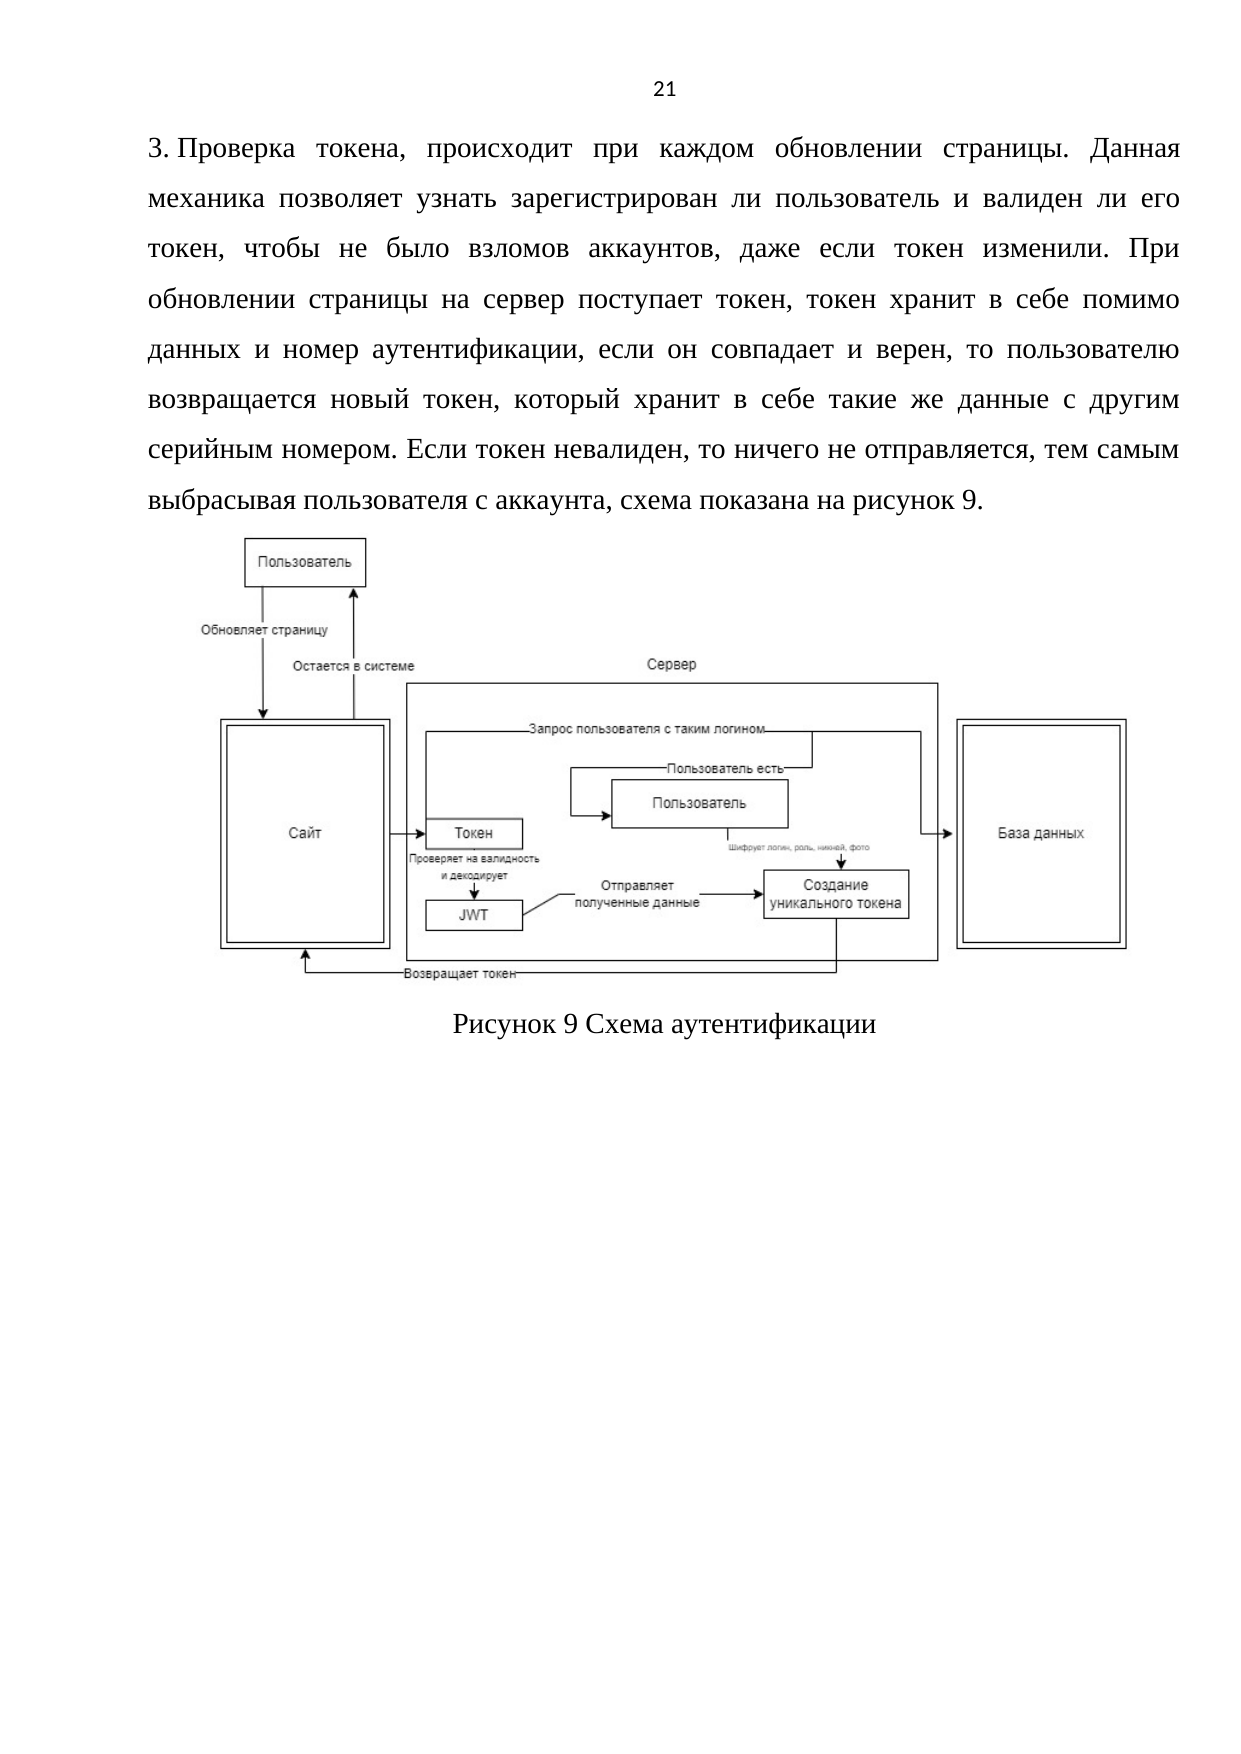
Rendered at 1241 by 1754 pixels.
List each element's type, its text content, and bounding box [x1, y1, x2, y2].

text Рисунок 9 Схема аутентификации [148, 1006, 1181, 1039]
picture [195, 532, 1134, 989]
list Проверка токена, происходит при каждом обновлении страницы. Данная механика позволяет узнать зарегистрирован ли пользователь и валиден ли его токен, чтобы не было взломов аккаунтов, даже если токен изменили. При обновлении страницы на сервер поступает токен, токен хранит в себе помимо данных и номер аутентификации, если он совпадает и верен, то пользователю возвращается новый токен, который хранит в себе такие же данные с другим серийным номером. Если токен невалиден, то ничего не отправляется, тем самым выбрасывая пользователя с аккаунта, схема показана на рисунок 9. [148, 130, 1181, 516]
